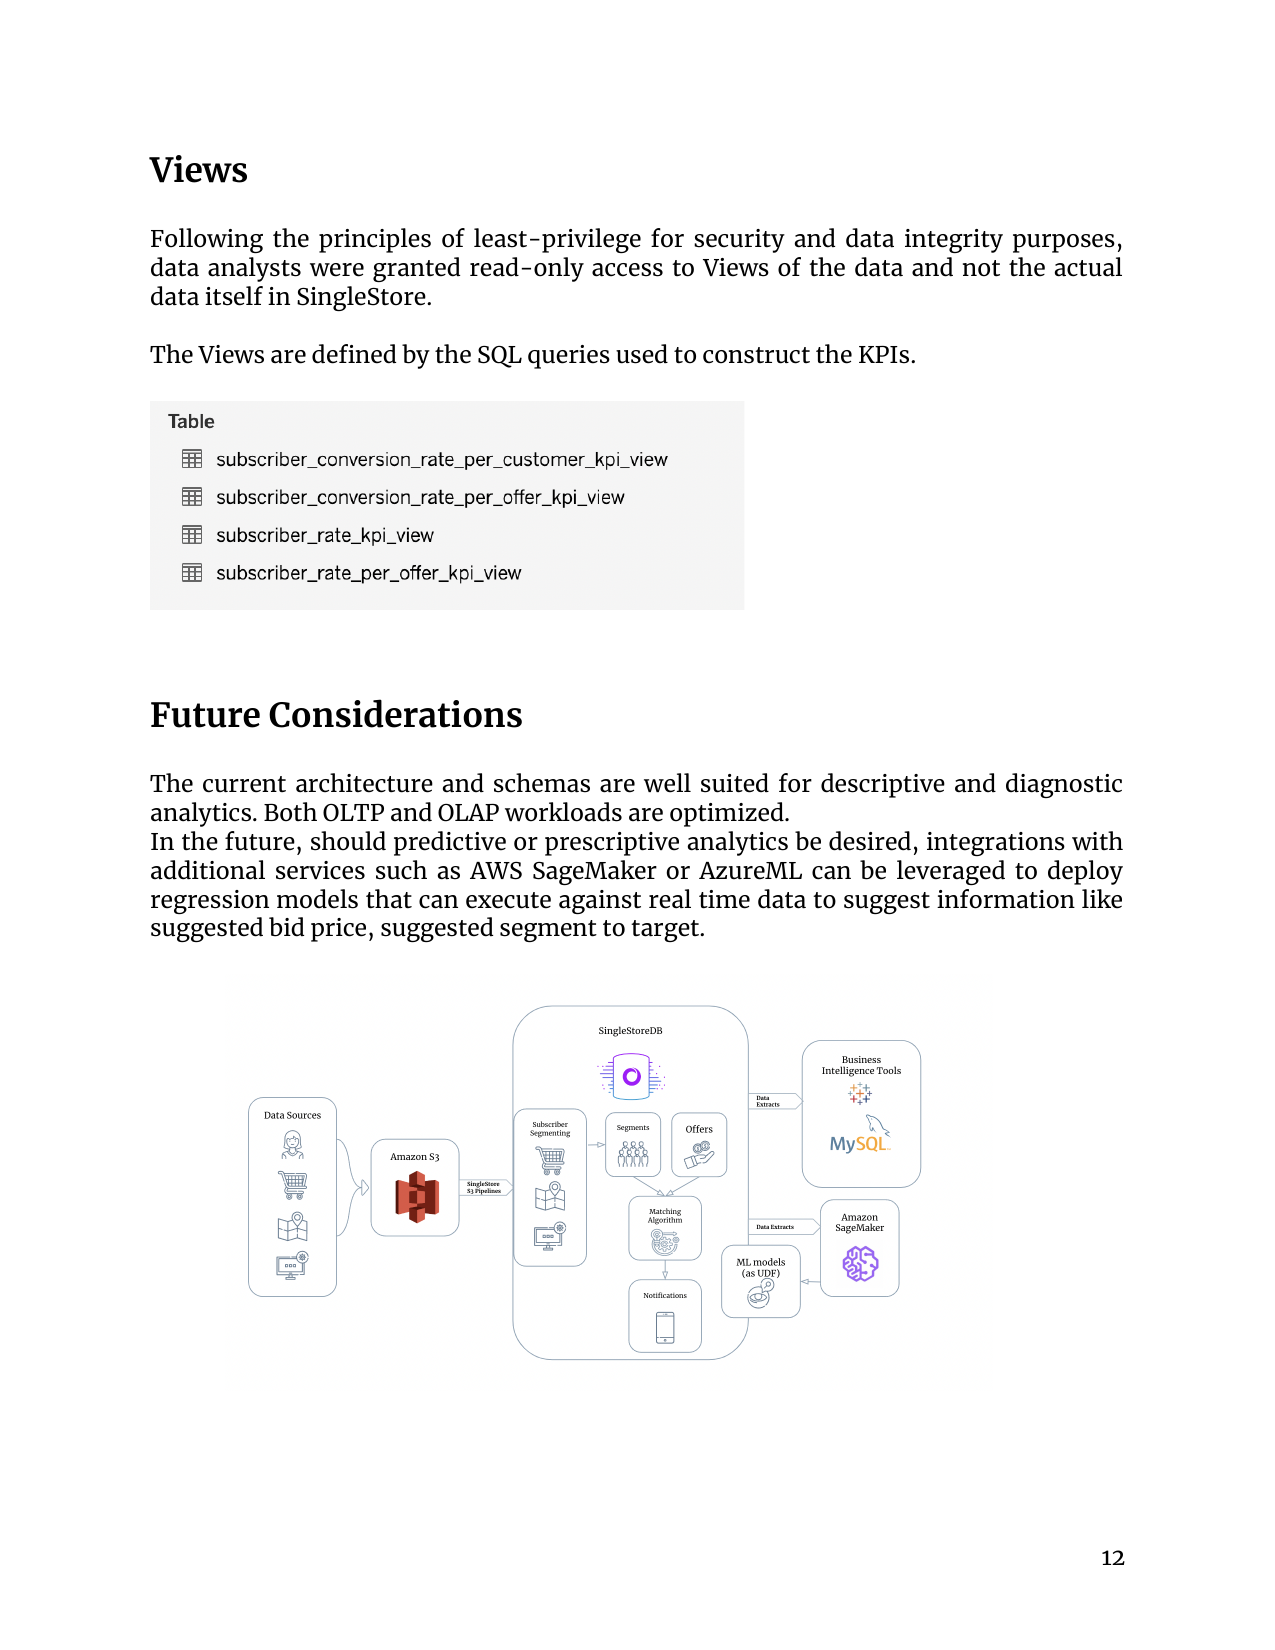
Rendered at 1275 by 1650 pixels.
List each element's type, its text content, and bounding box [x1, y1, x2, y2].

text Following the principles of least-privilege for security and data integrity purposes, data analysts were granted read-only access to Views of the data and not the actual data itself in SingleStore. [150, 225, 1125, 312]
text The current architecture and schemas are well suited for descriptive and diagnostic analytics. Both OLTP and OLAP workloads are optimized. [150, 770, 1125, 828]
subtitle Views [150, 150, 1125, 192]
text In the future, should predictive or prescriptive analytics be desired, integrations with additional services such as AWS SageMaker or AzureML can be leveraged to deploy regression models that can execute against real time data to suggest information like suggested bid price, suggested segment to target. [150, 828, 1125, 943]
picture [225, 974, 994, 1391]
text The Views are defined by the SQL queries used to construct the KPIs. [150, 341, 1125, 369]
picture [150, 401, 745, 610]
subtitle Future Considerations [150, 695, 1125, 737]
